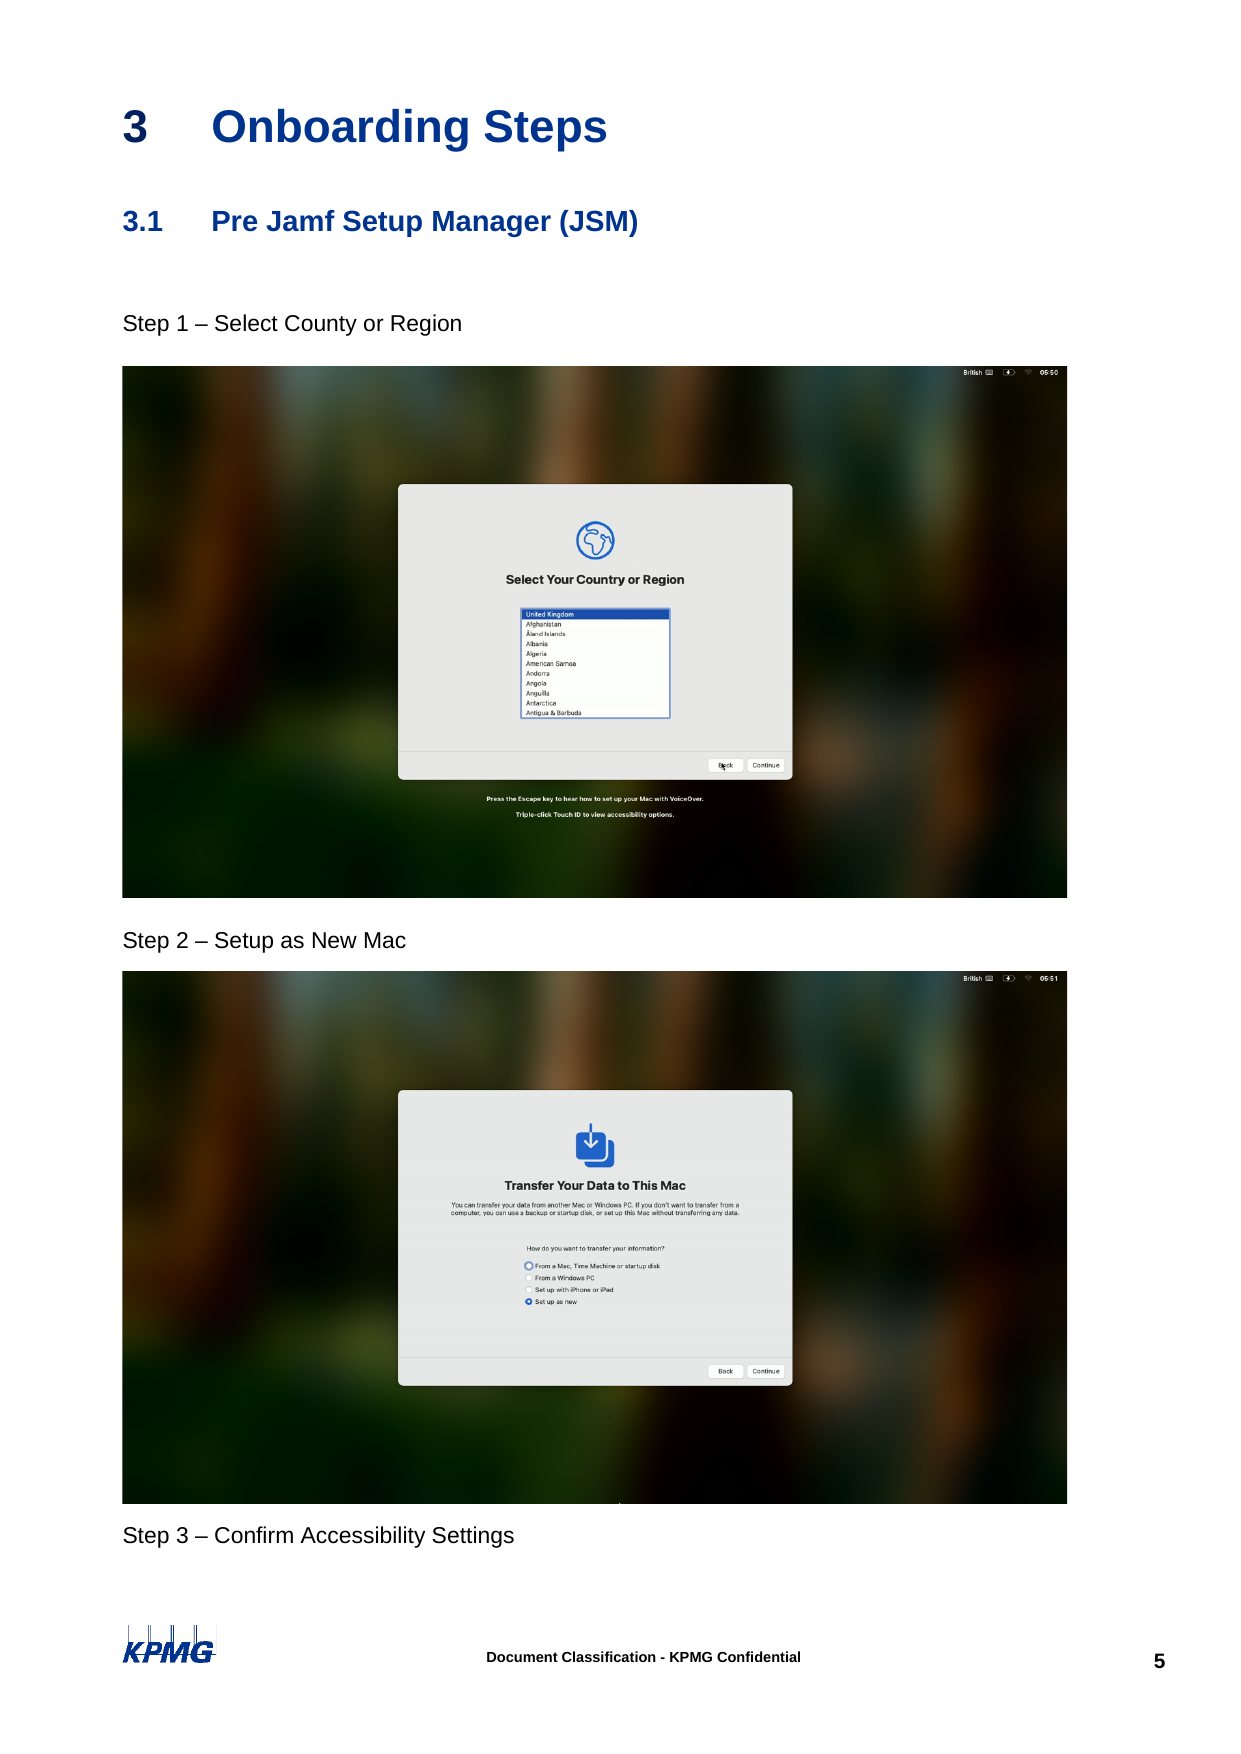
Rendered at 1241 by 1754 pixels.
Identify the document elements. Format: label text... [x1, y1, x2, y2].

text Step 2 – Setup as New Mac [122, 927, 1165, 953]
subtitle Pre Jamf Setup Manager (JSM) [122, 204, 1165, 238]
picture [122, 1625, 217, 1663]
picture [122, 971, 1068, 1504]
text Step 1 – Select County or Region [122, 310, 1165, 337]
subtitle Onboarding Steps [122, 99, 1165, 152]
picture [122, 366, 1068, 898]
text Step 3 – Confirm Accessibility Settings [122, 1522, 1165, 1548]
